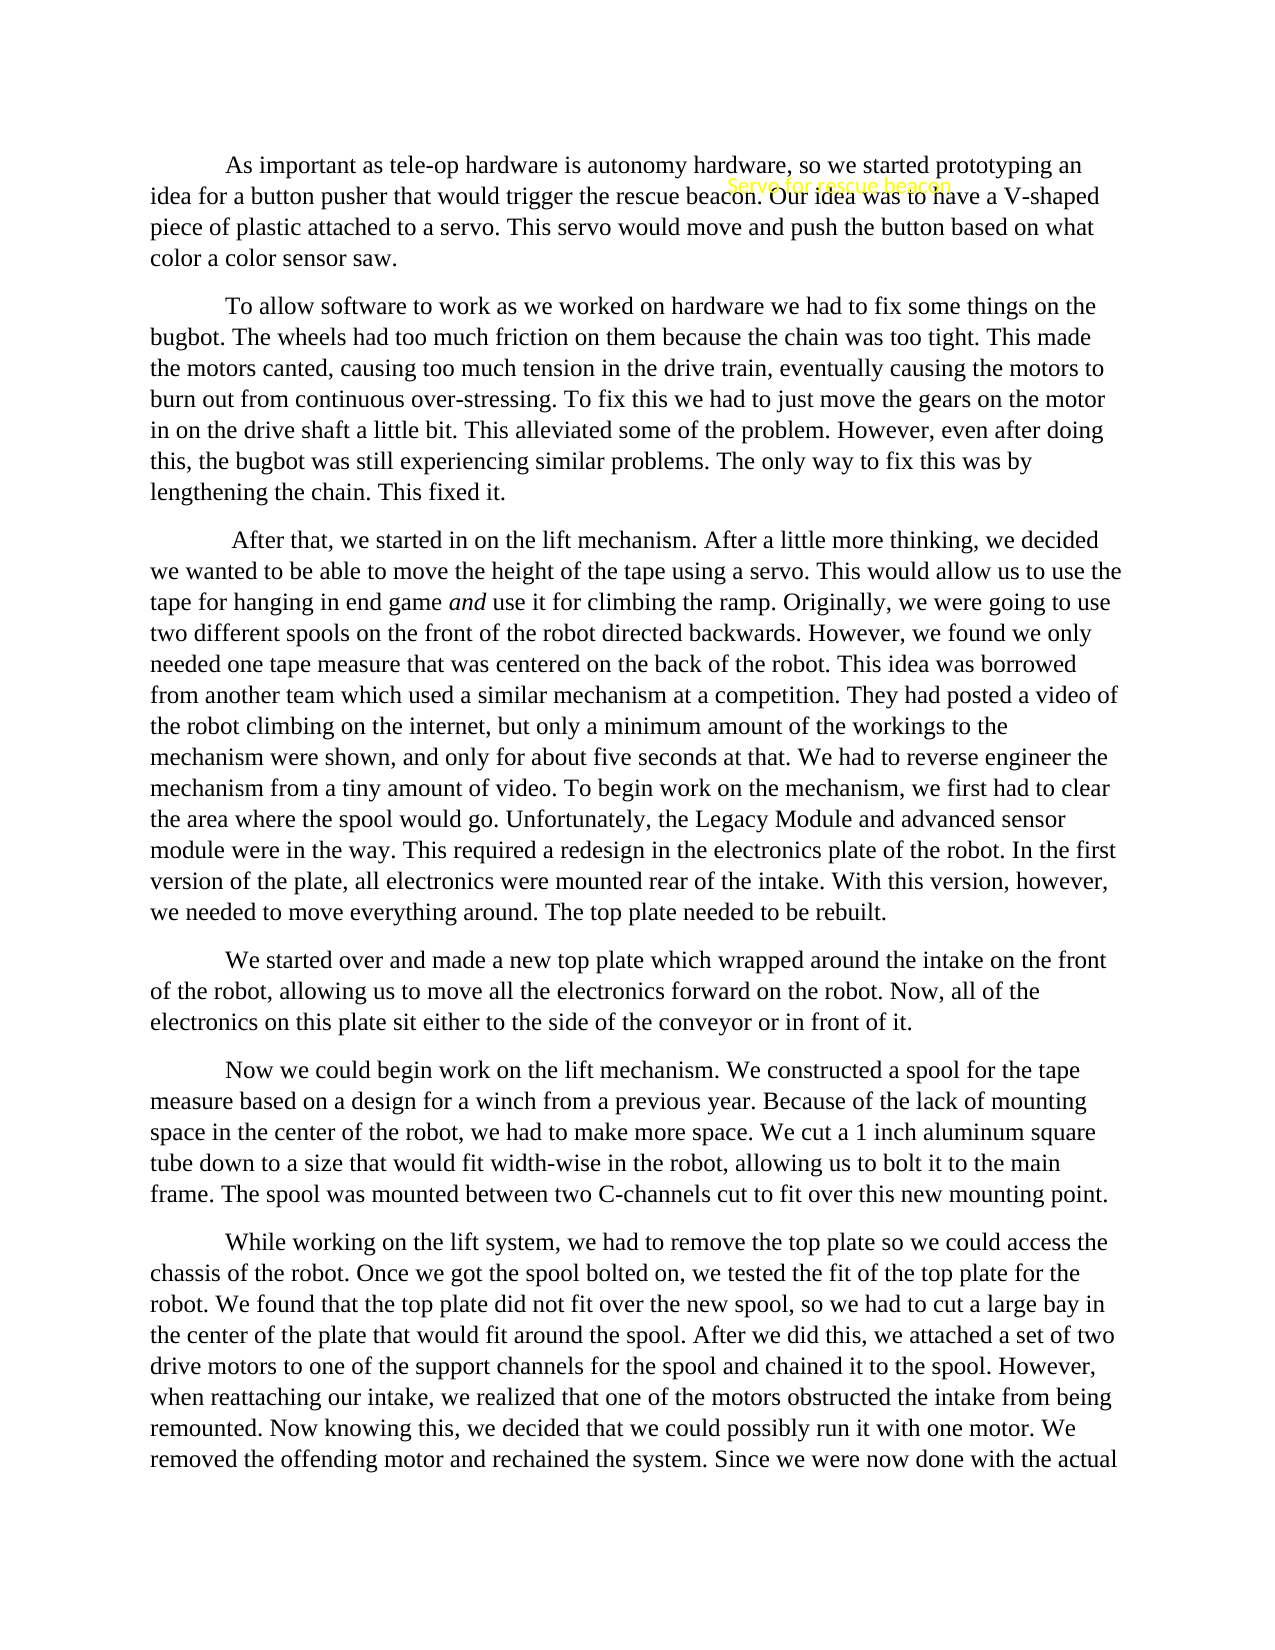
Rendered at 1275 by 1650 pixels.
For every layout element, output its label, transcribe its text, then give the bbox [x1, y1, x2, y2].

text To allow software to work as we worked on hardware we had to fix some things on the bugbot. The wheels had too much friction on them because the chain was too tight. This made the motors canted, causing too much tension in the drive train, eventually causing the motors to burn out from continuous over-stressing. To fix this we had to just move the gears on the motor in on the drive shaft a little bit. This alleviated some of the problem. However, even after doing this, the bugbot was still experiencing similar problems. The only way to fix this was by lengthening the chain. This fixed it. [150, 291, 1123, 506]
text Now we could begin work on the lift mechanism. We constructed a spool for the tape measure based on a design for a winch from a previous year. Because of the lack of mounting space in the center of the robot, we had to make more space. We cut a 1 inch aluminum square tube down to a size that would fit width-wise in the robot, allowing us to bolt it to the main frame. The spool was mounted between two C-channels cut to fit over this new mounting point. [150, 1055, 1123, 1208]
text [150, 1227, 1123, 1473]
text As important as tele-op hardware is autonomy hardware, so we started prototyping an idea for a button pusher that would trigger the rescue beacon. Our idea was to have a V-shaped piece of plastic attached to a servo. This servo would move and push the button based on what color a color sensor saw. [150, 150, 1125, 272]
text We started over and made a new top plate which wrapped around the intake on the front of the robot, allowing us to move all the electronics forward on the robot. Now, all of the electronics on this plate sit either to the side of the conveyor or in front of it. [150, 945, 1123, 1036]
text After that, we started in on the lift mechanism. After a little more thinking, we decided we wanted to be able to move the height of the tape using a servo. This would allow us to use the tape for hanging in end game and use it for climbing the ramp. Originally, we were going to use two different spools on the front of the robot directed backwards. However, we found we only needed one tape measure that was centered on the back of the robot. This idea was borrowed from another team which used a similar mechanism at a competition. They had posted a video of the robot climbing on the internet, but only a minimum amount of the workings to the mechanism were shown, and only for about five seconds at that. We had to reverse engineer the mechanism from a tiny amount of video. To begin work on the mechanism, we first had to clear the area where the spool would go. Unfortunately, the Legacy Module and advanced sensor module were in the way. This required a redesign in the electronics plate of the robot. In the first version of the plate, all electronics were mounted rear of the intake. With this version, however, we needed to move everything around. The top plate needed to be rebuilt. [150, 525, 1123, 926]
